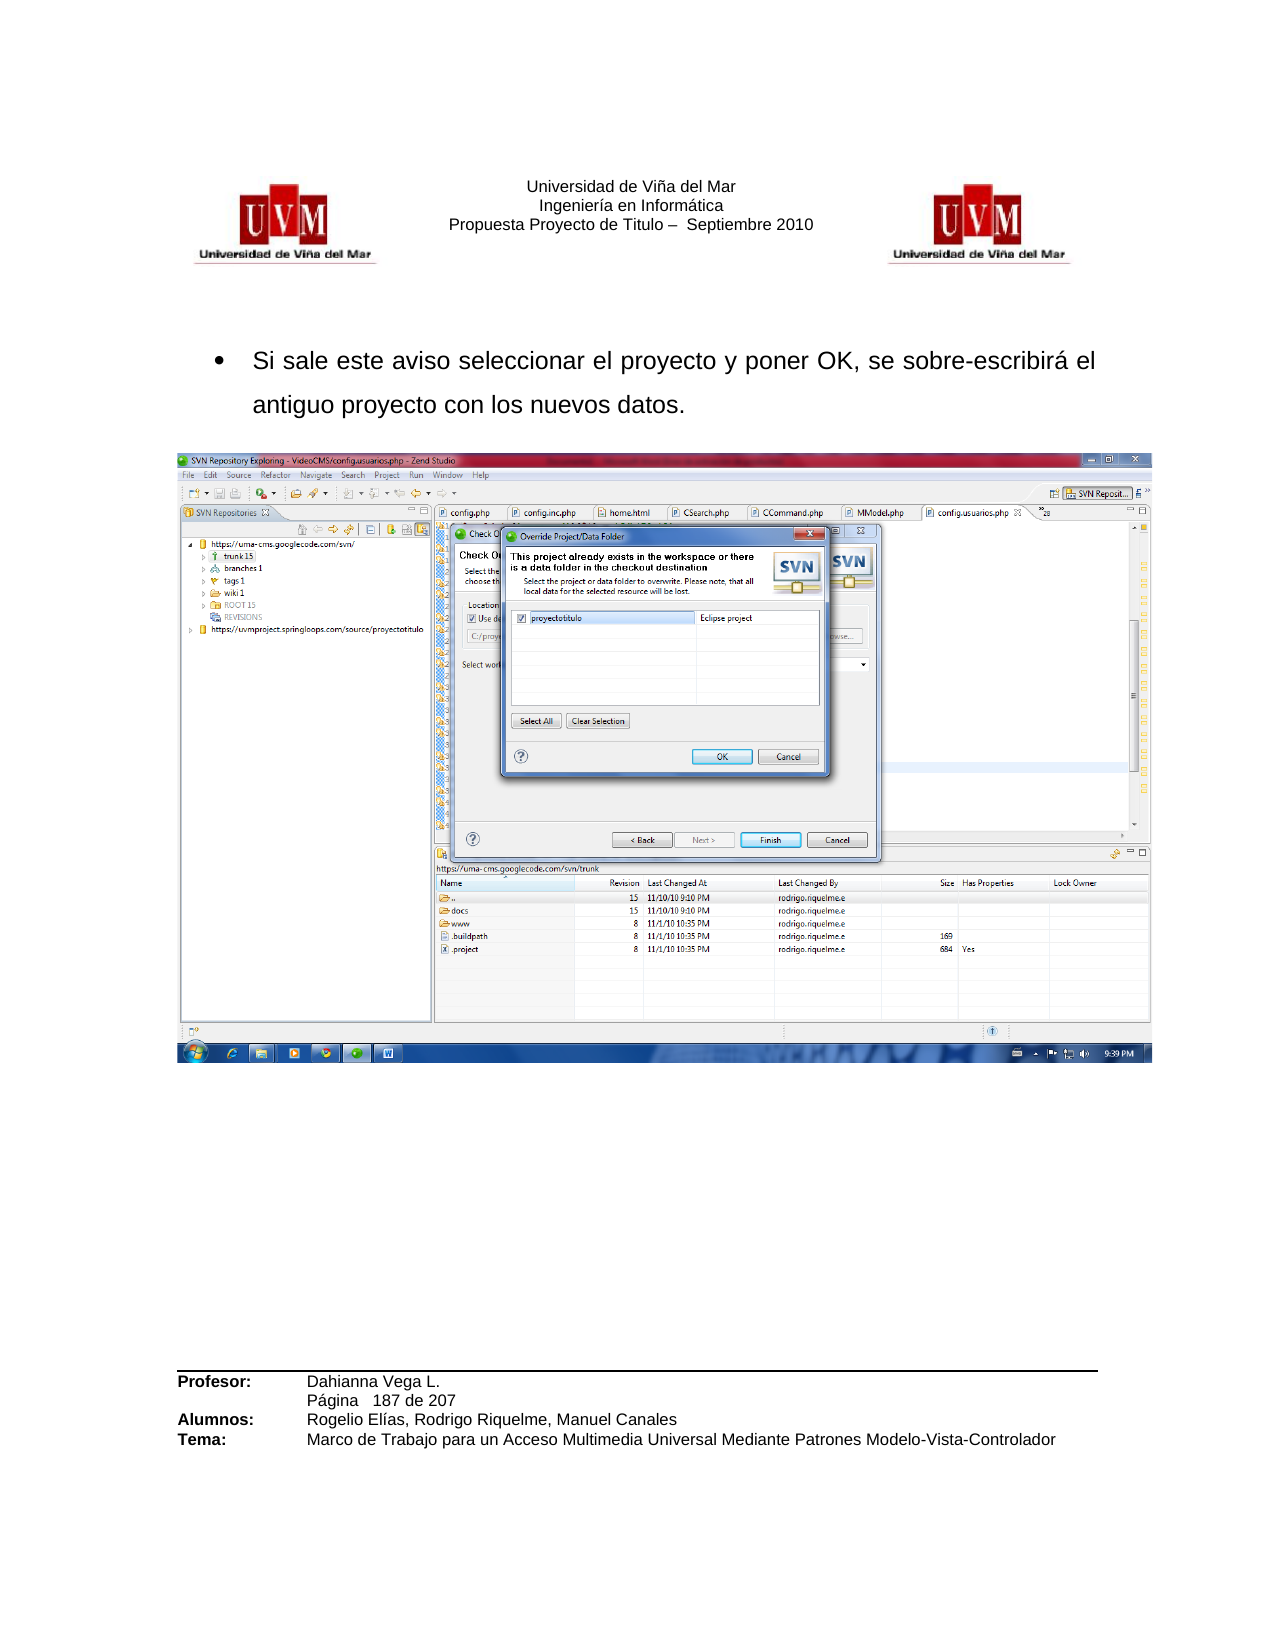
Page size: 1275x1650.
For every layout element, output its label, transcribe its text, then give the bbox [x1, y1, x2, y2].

picture [177, 176, 390, 267]
list Si sale este aviso seleccionar el proyecto y poner OK, se sobre-escribirá el antiguo proyecto con los nuevos datos. [215, 346, 1098, 418]
picture [871, 176, 1084, 267]
picture [177, 453, 1153, 1063]
